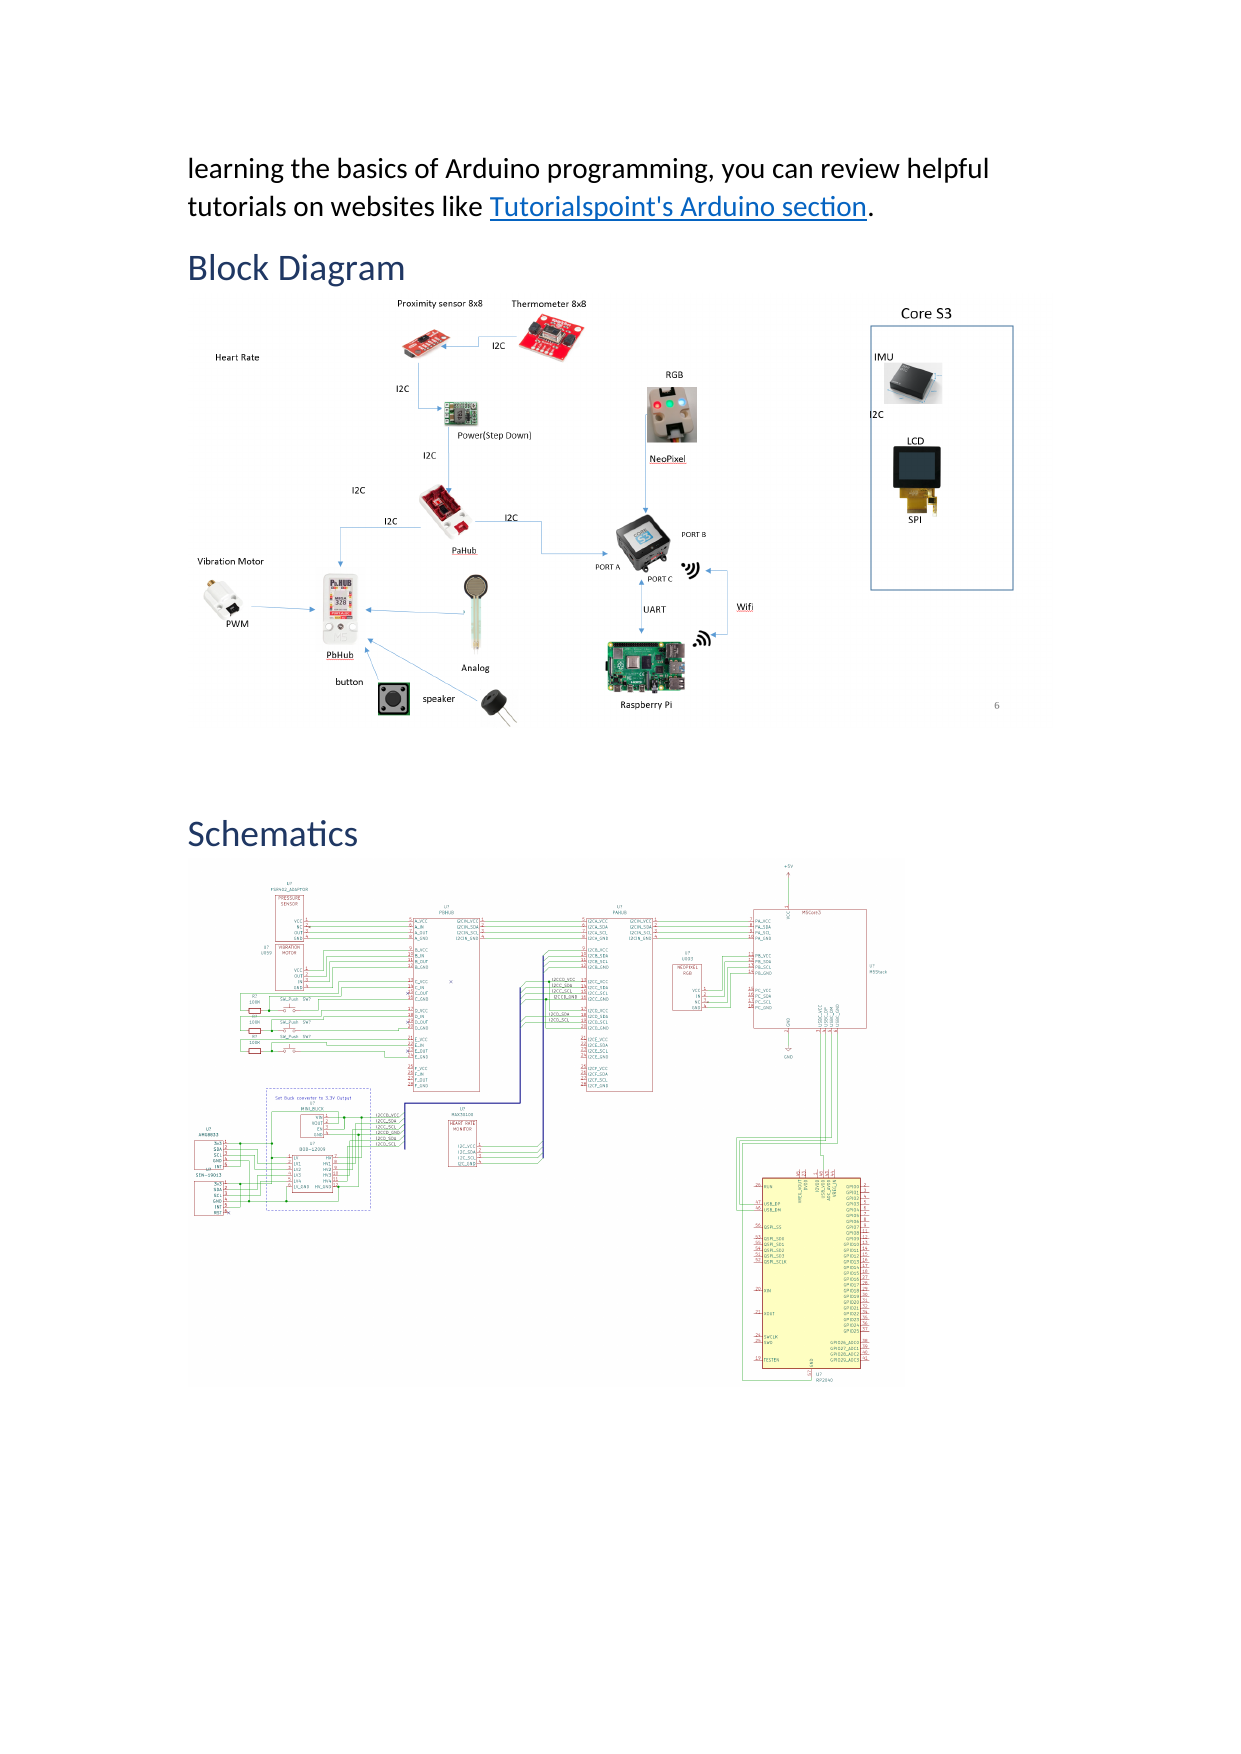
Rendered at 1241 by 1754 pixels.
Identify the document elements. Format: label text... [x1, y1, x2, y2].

text learning the basics of Arduino programming, you can review helpful tutorials on websites like Tutorialspoint's Arduino section. [187, 150, 1053, 224]
picture [187, 858, 905, 1387]
picture [187, 293, 1053, 728]
subtitle Block Diagram [187, 243, 1053, 289]
subtitle Schematics [187, 809, 1053, 855]
